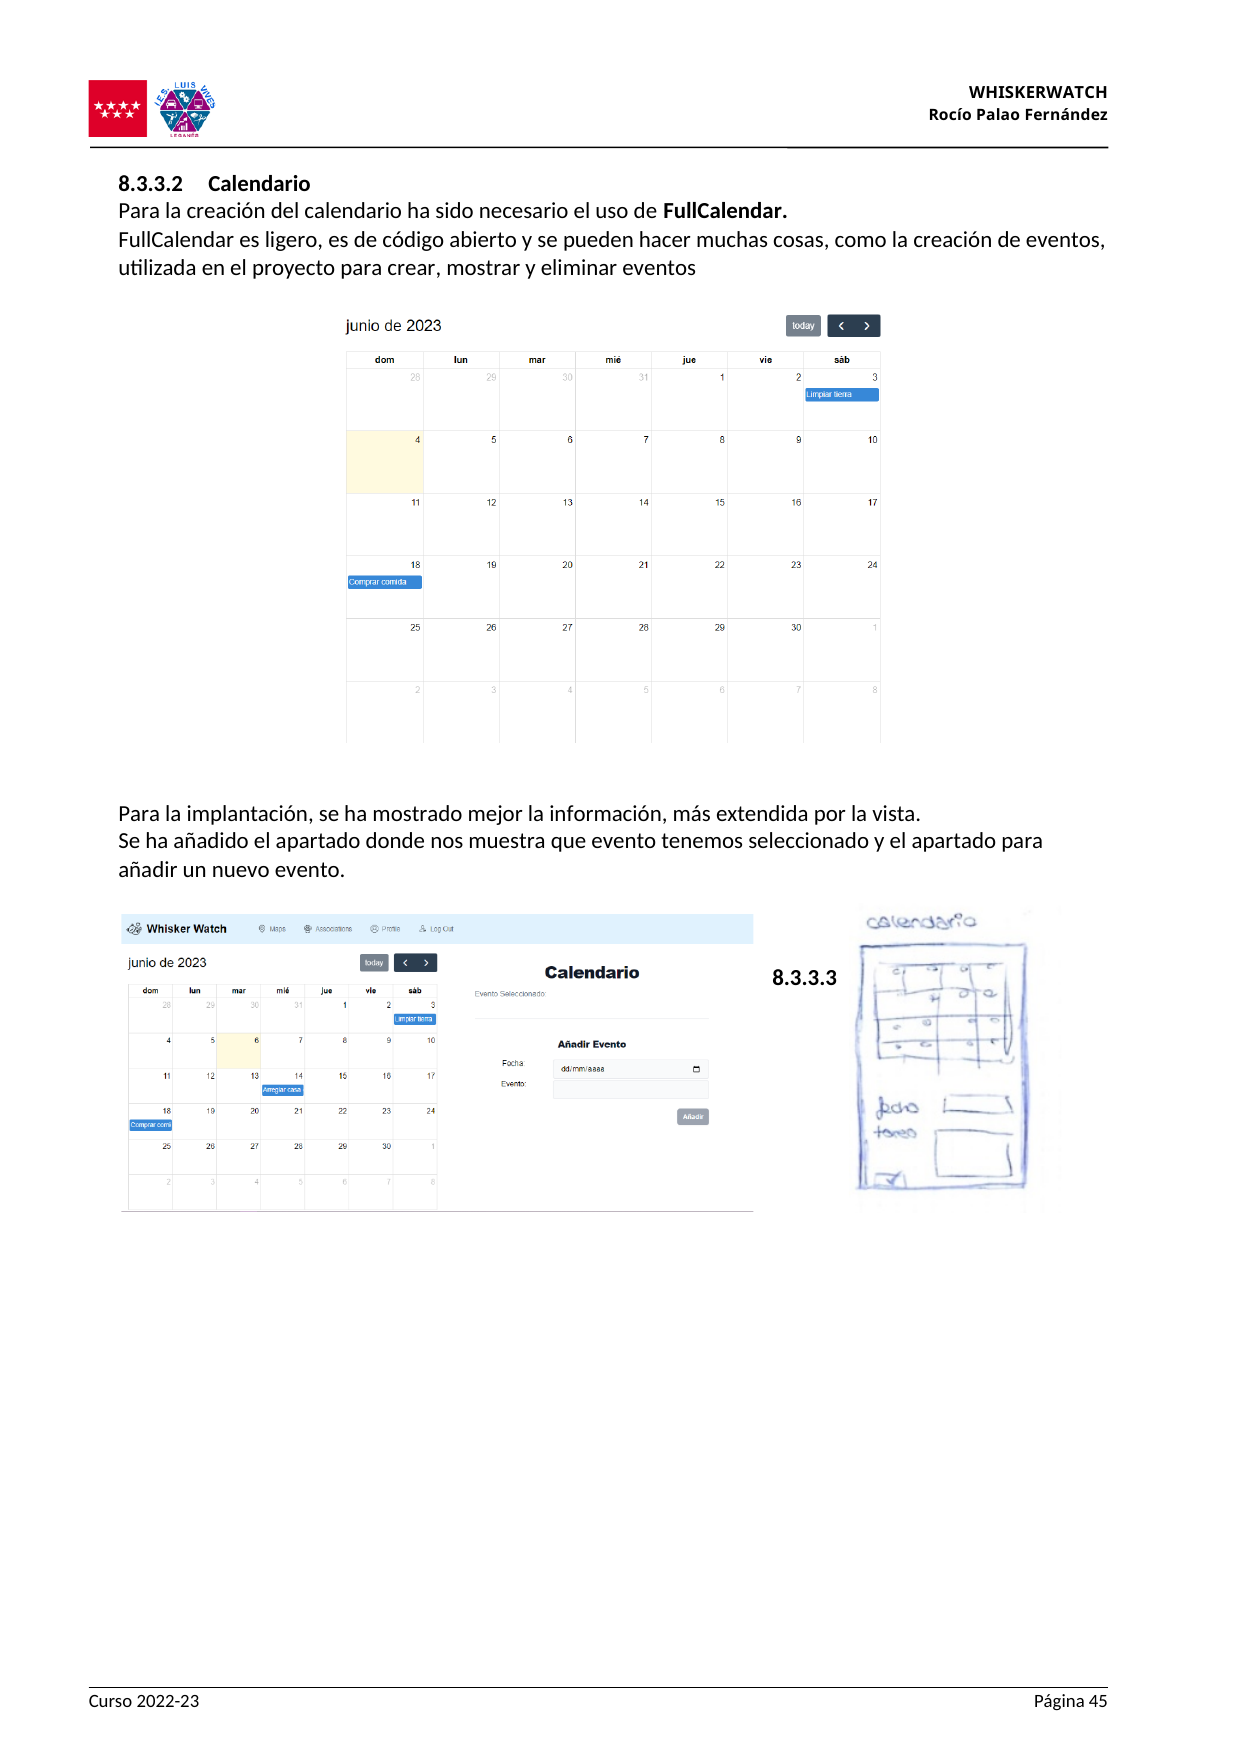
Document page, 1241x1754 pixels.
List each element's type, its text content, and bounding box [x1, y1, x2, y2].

text FullCalendar es ligero, es de código abierto y se pueden hacer muchas cosas, como la creación de eventos, utilizada en el proyecto para crear, mostrar y eliminar eventos [118, 225, 1107, 281]
picture [343, 308, 883, 743]
text Para la implantación, se ha mostrado mejor la información, más extendida por la vista. [118, 799, 1107, 827]
text Para la creación del calendario ha sido necesario el uso de FullCalendar. [118, 197, 1107, 225]
text Se ha añadido el apartado donde nos muestra que evento tenemos seleccionado y el apartado para añadir un nuevo evento. [118, 827, 1107, 883]
picture [121, 914, 754, 1212]
subtitle Calendario [118, 169, 1107, 197]
picture [848, 903, 1062, 1213]
picture [87, 80, 215, 136]
